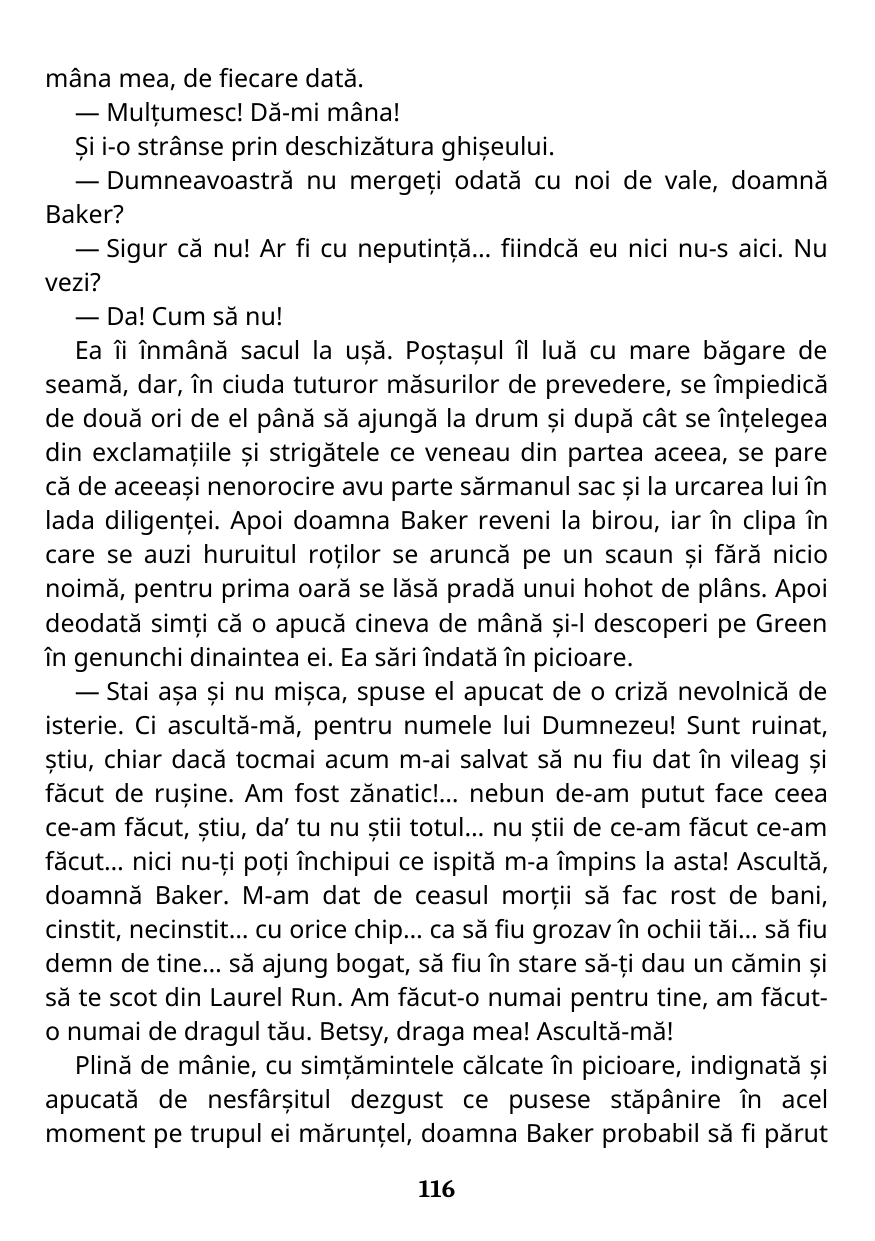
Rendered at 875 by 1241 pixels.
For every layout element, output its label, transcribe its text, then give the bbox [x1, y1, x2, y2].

text — Da! Cum să nu! [45, 299, 829, 333]
text — Dumneavoastră nu mergeţi odată cu noi de vale, doamnă Baker? [45, 162, 829, 231]
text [45, 60, 829, 94]
text Şi i-o strânse prin deschizătura ghişeului. [45, 128, 829, 162]
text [45, 1048, 829, 1150]
text — Sigur că nu! Ar fi cu neputinţă… fiindcă eu nici nu-s aici. Nu vezi? [45, 231, 829, 299]
text Ea îi înmână sacul la uşă. Poştaşul îl luă cu mare băgare de seamă, dar, în ciuda tuturor măsurilor de prevedere, se împiedică de două ori de el până să ajungă la drum şi după cât se înţelegea din exclamaţiile şi strigătele ce veneau din partea aceea, se pare că de aceeaşi nenorocire avu parte sărmanul sac şi la urcarea lui în lada diligenţei. Apoi doamna Baker reveni la birou, iar în clipa în care se auzi huruitul roţilor se aruncă pe un scaun şi fără nicio noimă, pentru prima oară se lăsă pradă unui hohot de plâns. Apoi deodată simţi că o apucă cineva de mână şi-l descoperi pe Green în genunchi dinaintea ei. Ea sări îndată în picioare. [45, 333, 829, 673]
text — Stai aşa şi nu mişca, spuse el apucat de o criză nevolnică de isterie. Ci ascultă-mă, pentru numele lui Dumnezeu! Sunt ruinat, ştiu, chiar dacă tocmai acum m-ai salvat să nu fiu dat în vileag şi făcut de ruşine. Am fost zănatic!… nebun de-am putut face ceea ce-am făcut, ştiu, da’ tu nu ştii totul… nu ştii de ce-am făcut ce-am făcut… nici nu-ţi poţi închipui ce ispită m-a împins la asta! Ascultă, doamnă Baker. M-am dat de ceasul morţii să fac rost de bani, cinstit, necinstit… cu orice chip… ca să fiu grozav în ochii tăi… să fiu demn de tine… să ajung bogat, să fiu în stare să-ţi dau un cămin şi să te scot din Laurel Run. Am făcut-o numai pentru tine, am făcut-o numai de dragul tău. Betsy, draga mea! Ascultă-mă! [45, 673, 829, 1048]
text — Mulţumesc! Dă-mi mâna! [45, 94, 829, 128]
